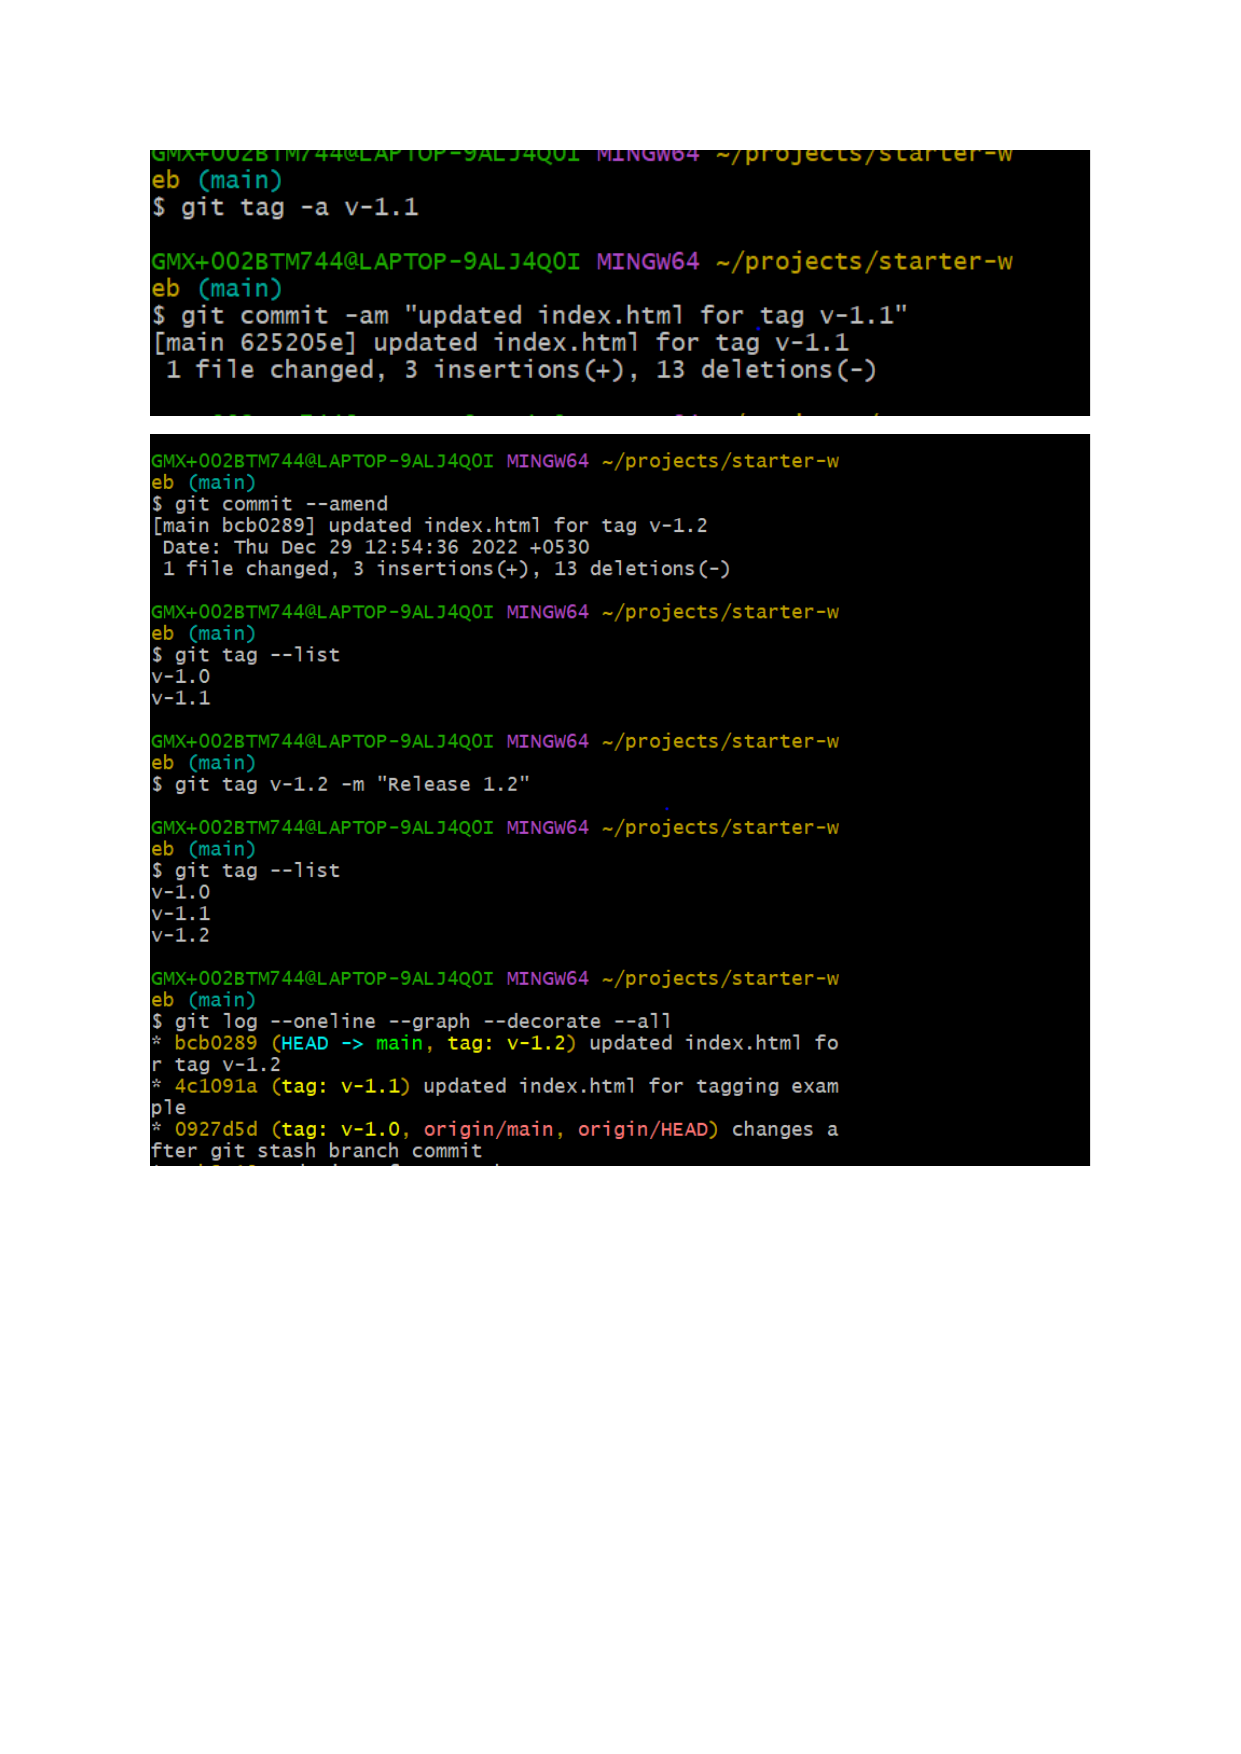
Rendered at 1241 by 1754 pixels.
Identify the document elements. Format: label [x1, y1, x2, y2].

picture [150, 434, 1091, 1166]
picture [150, 150, 1091, 416]
